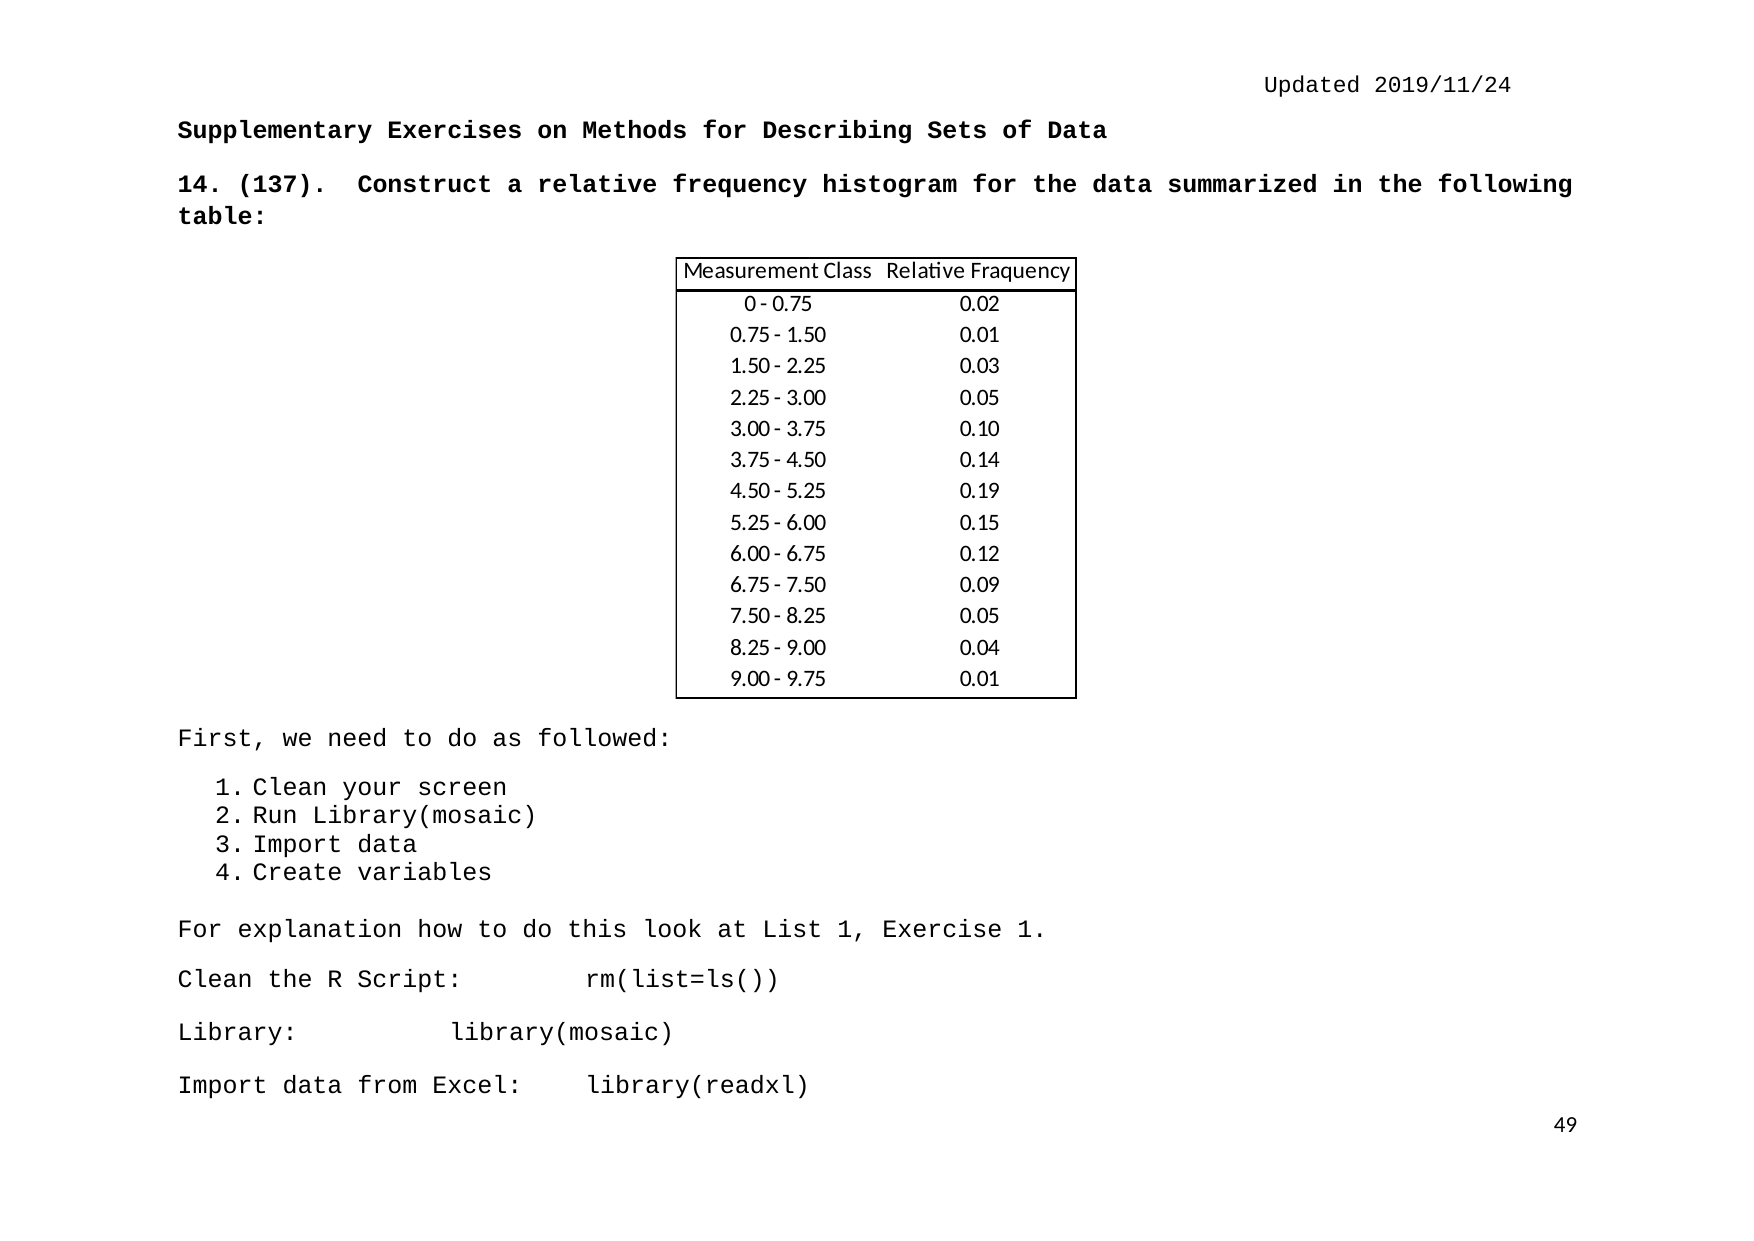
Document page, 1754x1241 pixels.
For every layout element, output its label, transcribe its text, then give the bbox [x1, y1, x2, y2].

text Supplementary Exercises on Methods for Describing Sets of Data [177, 118, 1577, 146]
text Library: library(mosaic) [177, 1019, 1577, 1048]
list Import data [215, 831, 1577, 859]
text First, we need to do as followed: [177, 725, 1577, 754]
list Run Library(mosaic) [215, 803, 1577, 831]
text 14. (137). Construct a relative frequency histogram for the data summarized in the following table: [177, 171, 1577, 232]
text For explanation how to do this look at List 1, Exercise 1. [177, 917, 1577, 945]
list Clean your screen [215, 774, 1577, 803]
text Clean the R Script: rm(list=ls()) [177, 966, 1577, 994]
text Import data from Excel: library(readxl) [177, 1073, 1577, 1101]
list Create variables [215, 859, 1577, 888]
